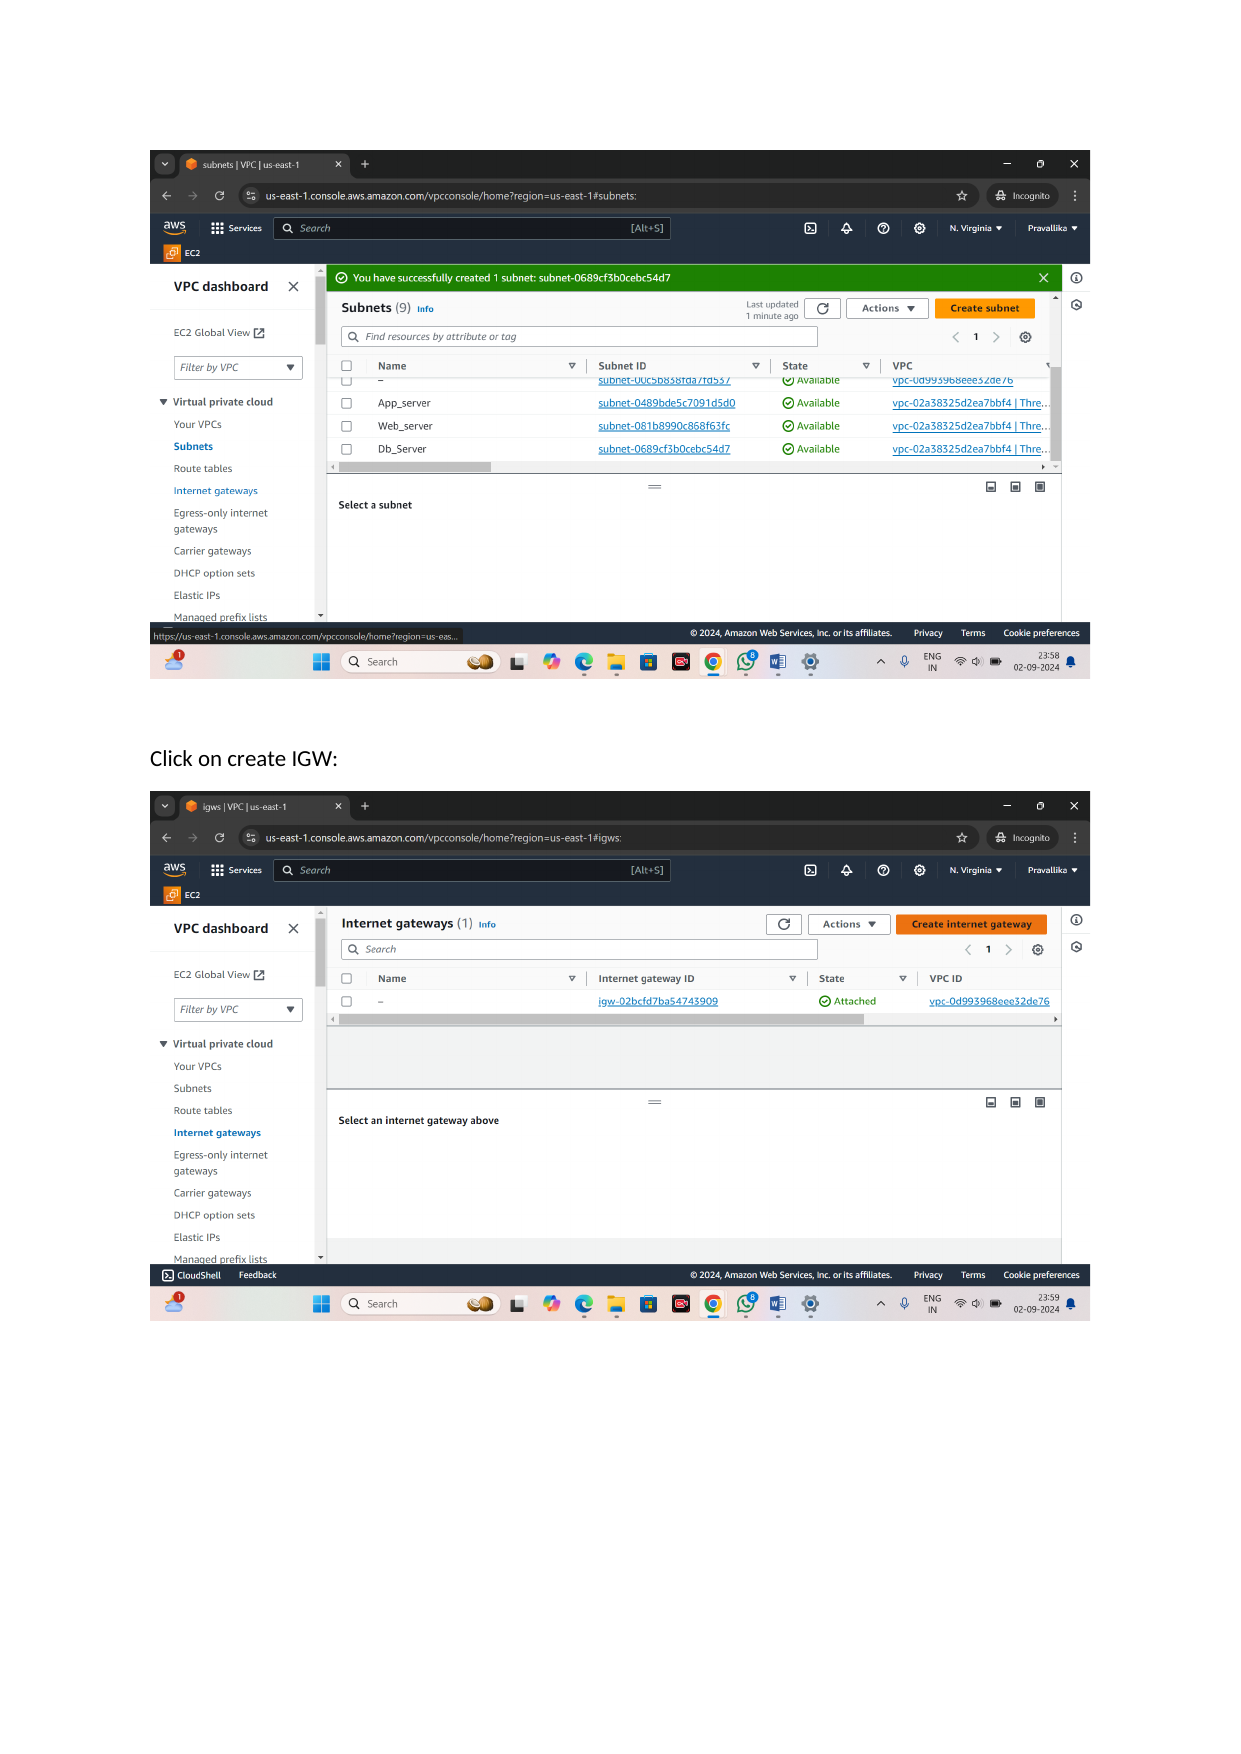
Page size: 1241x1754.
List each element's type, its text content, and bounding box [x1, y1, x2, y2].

picture [150, 150, 1091, 679]
picture [150, 791, 1091, 1321]
text Click on create IGW: [150, 744, 1090, 773]
